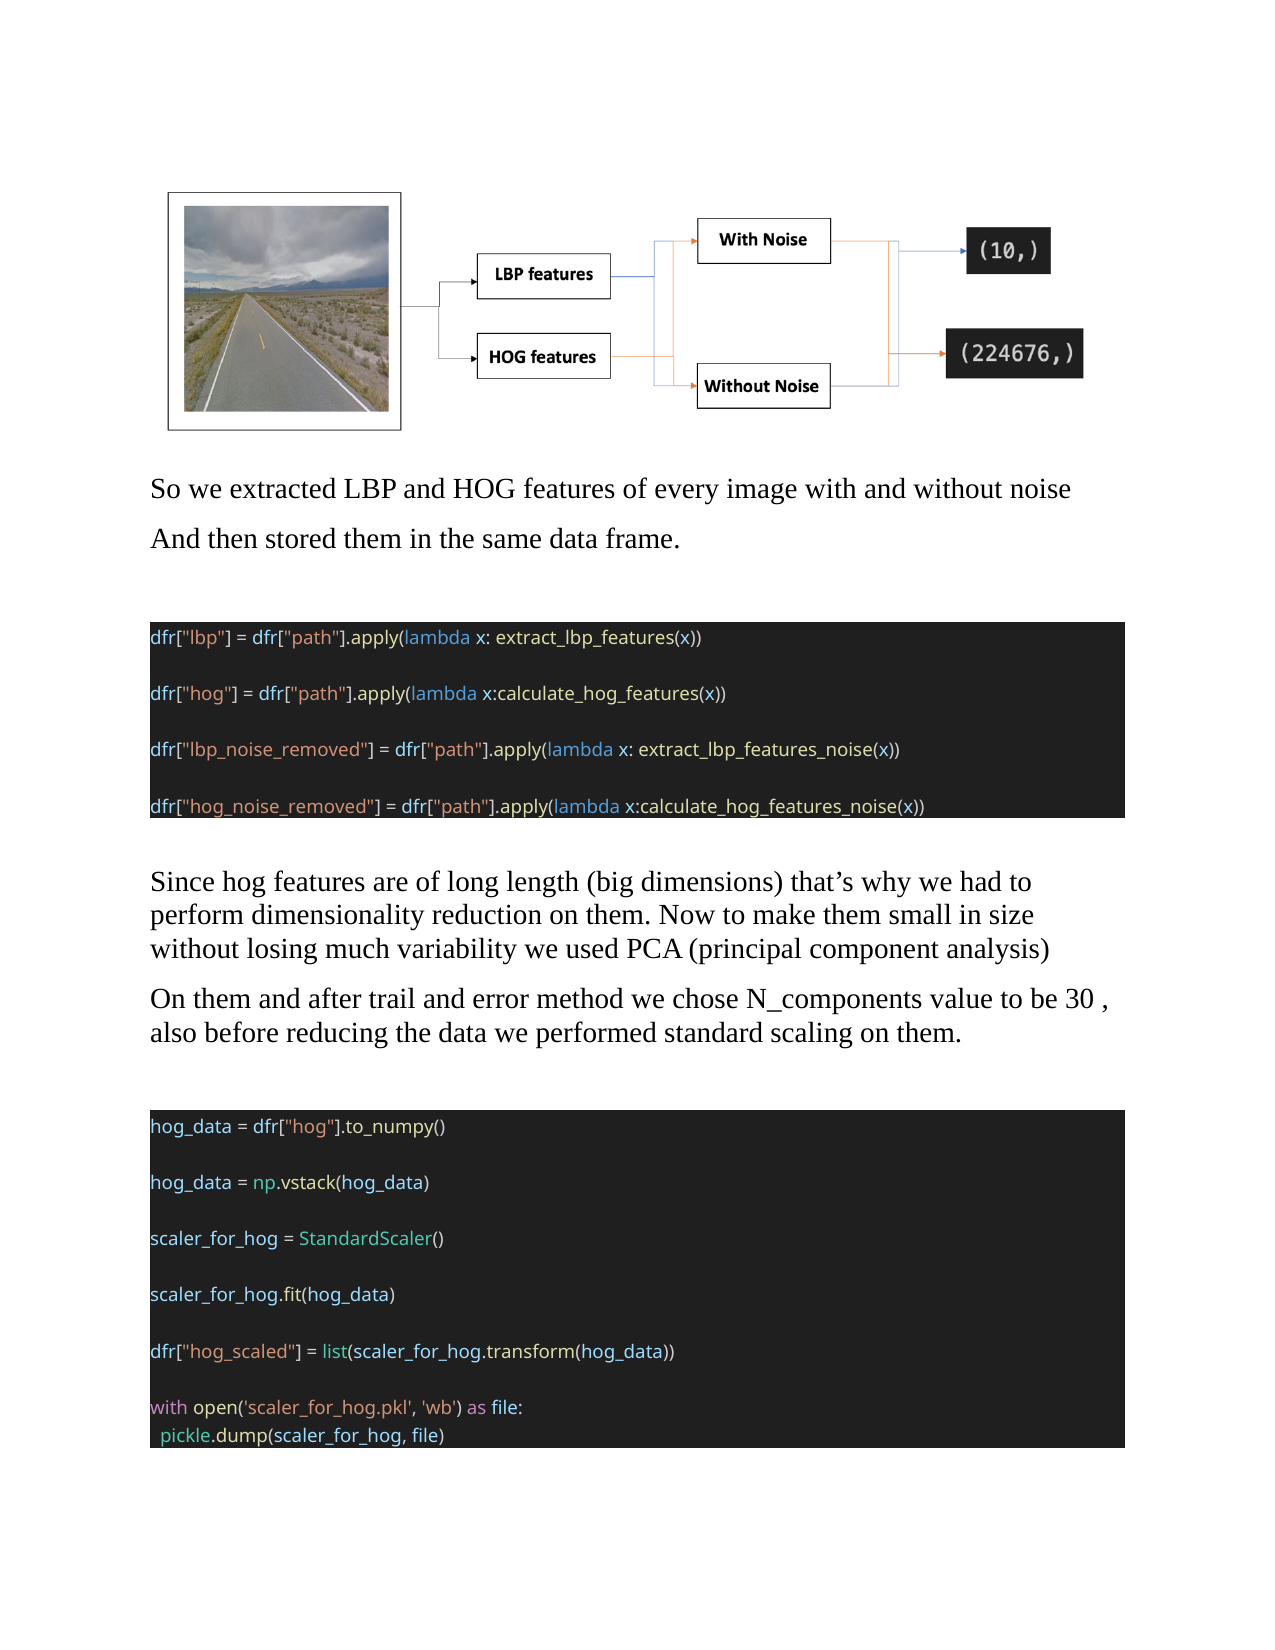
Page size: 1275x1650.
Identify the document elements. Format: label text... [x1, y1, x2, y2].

text And then stored them in the same data frame. [150, 521, 1125, 555]
text hog_data = np.vstack(hog_data) [150, 1167, 1125, 1195]
text hog_data = dfr["hog"].to_numpy() [150, 1110, 1125, 1138]
text with open('scaler_for_hog.pkl', 'wb') as file: [150, 1392, 1125, 1420]
text scaler_for_hog = StandardScaler() [150, 1223, 1125, 1251]
text On them and after trail and error method we chose N_components value to be 30 , also before reducing the data we performed standard scaling on them. [150, 981, 1125, 1048]
picture [150, 150, 1125, 455]
text So we extracted LBP and HOG features of every image with and without noise [150, 471, 1125, 504]
text dfr["hog"] = dfr["path"].apply(lambda x:calculate_hog_features(x)) [150, 678, 1125, 706]
text pickle.dump(scaler_for_hog, file) [150, 1420, 1125, 1448]
text scaler_for_hog.fit(hog_data) [150, 1279, 1125, 1307]
text dfr["hog_scaled"] = list(scaler_for_hog.transform(hog_data)) [150, 1335, 1125, 1363]
text dfr["hog_noise_removed"] = dfr["path"].apply(lambda x:calculate_hog_features_noise(x)) [150, 790, 1125, 818]
text dfr["lbp_noise_removed"] = dfr["path"].apply(lambda x: extract_lbp_features_noise(x)) [150, 734, 1125, 762]
text dfr["lbp"] = dfr["path"].apply(lambda x: extract_lbp_features(x)) [150, 622, 1125, 650]
text Since hog features are of long length (big dimensions) that’s why we had to perform dimensionality reduction on them. Now to make them small in size without losing much variability we used PCA (principal component analysis) [150, 864, 1125, 964]
